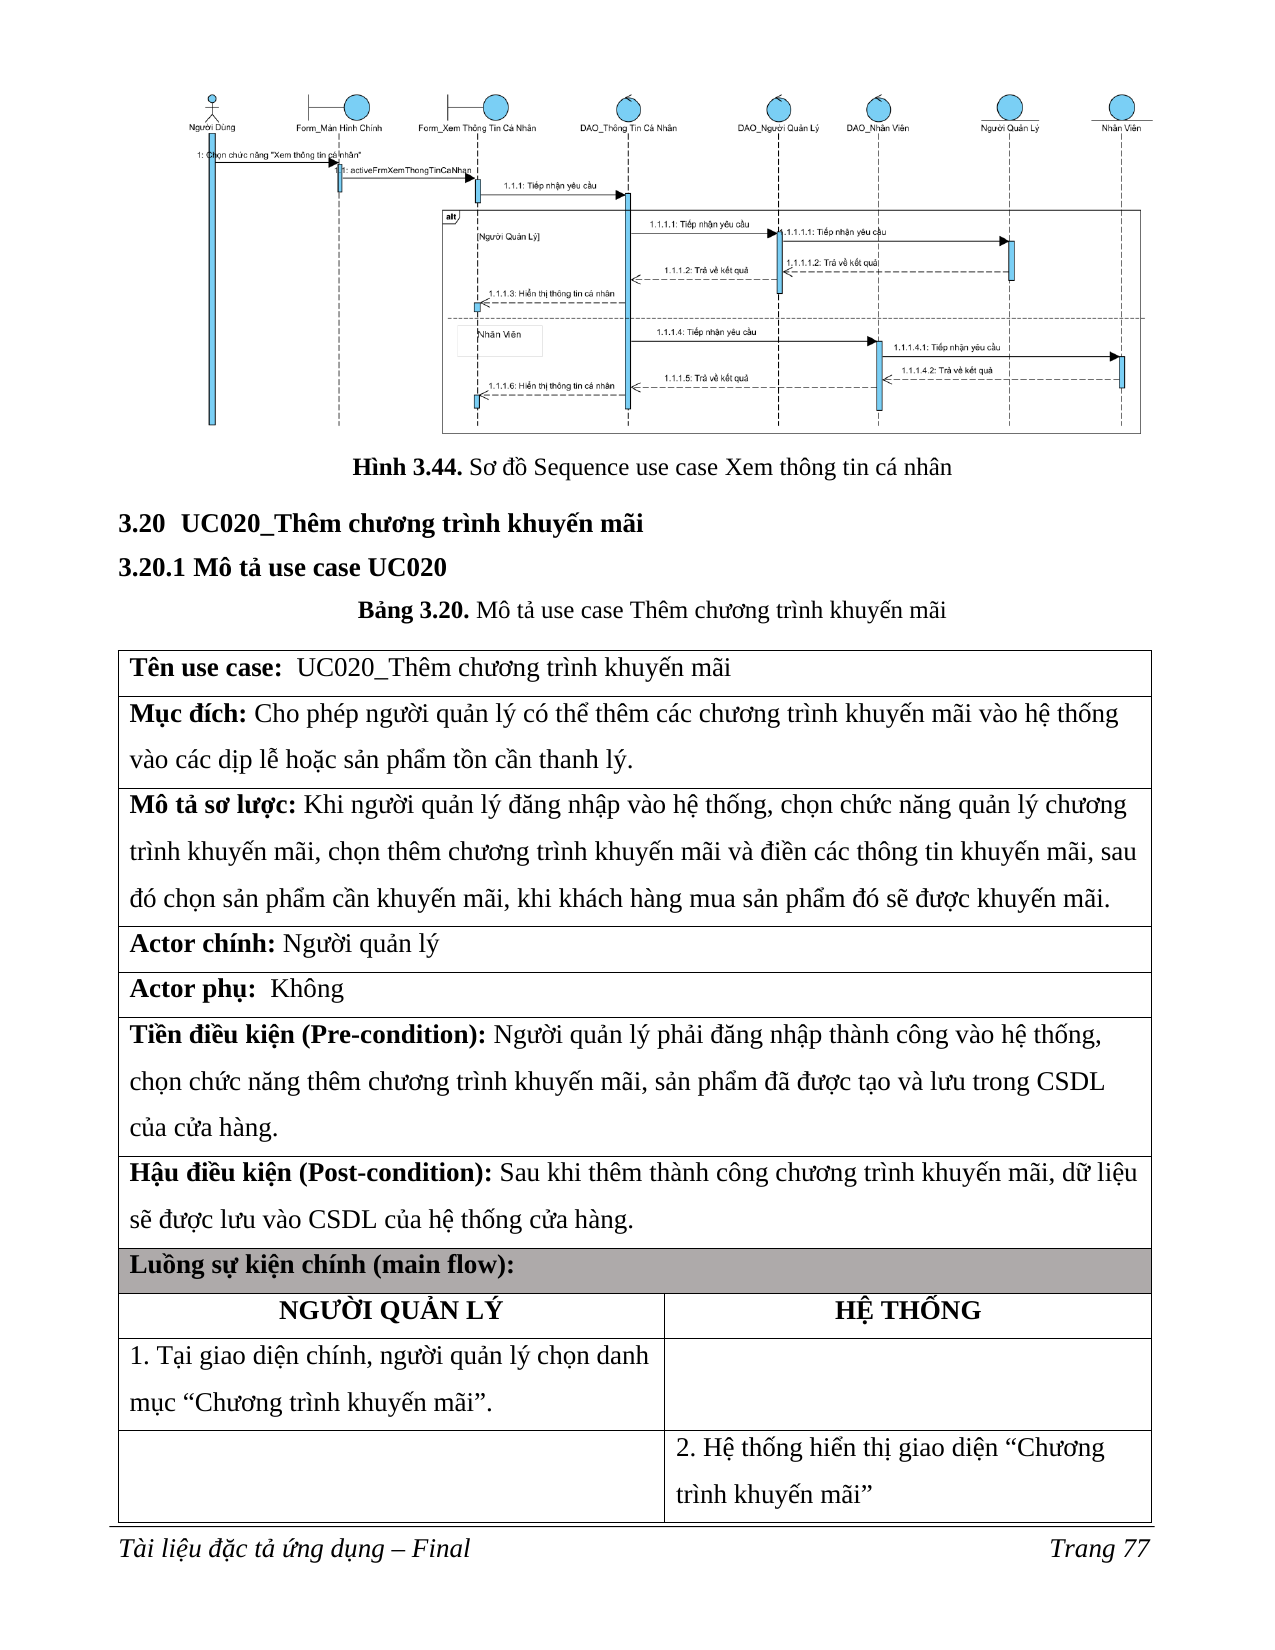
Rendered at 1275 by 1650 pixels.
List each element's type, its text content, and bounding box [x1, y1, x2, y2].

table_cell Hậu điều kiện (Post-condition): Sau khi thêm thành công chương trình khuyến mãi, dữ liệu sẽ được lưu vào CSDL của hệ thống cửa hàng. [119, 1157, 1151, 1247]
subtitle Hình 3.44. Sơ đồ Sequence use case Xem thông tin cá nhân [118, 452, 1186, 481]
table_cell Mô tả sơ lược: Khi người quản lý đăng nhập vào hệ thống, chọn chức năng quản lý chương trình khuyến mãi, chọn thêm chương trình khuyến mãi và điền các thông tin khuyến mãi, sau đó chọn sản phẩm cần khuyến mãi, khi khách hàng mua sản phẩm đó sẽ được khuyến mãi. [119, 789, 1151, 926]
table_cell [119, 1431, 664, 1522]
subtitle Mô tả use case UC020 [118, 551, 1186, 582]
table_cell 1. Tại giao diện chính, người quản lý chọn danh mục “Chương trình khuyến mãi”. [119, 1339, 664, 1430]
table_cell HỆ THỐNG [665, 1294, 1151, 1338]
picture [180, 88, 1156, 440]
table_cell [665, 1339, 1151, 1430]
table_header Tên use case: UC020_Thêm chương trình khuyến mãi [119, 651, 1151, 696]
table_cell NGƯỜI QUẢN LÝ [119, 1294, 664, 1338]
subtitle UC020_Thêm chương trình khuyến mãi [118, 507, 1186, 538]
table_cell 2. Hệ thống hiển thị giao diện “Chương trình khuyến mãi” [665, 1431, 1151, 1522]
table_cell Tiền điều kiện (Pre-condition): Người quản lý phải đăng nhập thành công vào hệ thống, chọn chức năng thêm chương trình khuyến mãi, sản phẩm đã được tạo và lưu trong CSDL của cửa hàng. [119, 1018, 1151, 1156]
table_cell Luồng sự kiện chính (main flow): [119, 1249, 1151, 1293]
table_cell Actor chính: Người quản lý [119, 927, 1151, 972]
subtitle Bảng 3.20. Mô tả use case Thêm chương trình khuyến mãi [118, 595, 1186, 623]
table_cell Mục đích: Cho phép người quản lý có thể thêm các chương trình khuyến mãi vào hệ thống vào các dịp lễ hoặc sản phẩm tồn cần thanh lý. [119, 697, 1151, 788]
table_cell Actor phụ: Không [119, 973, 1151, 1017]
